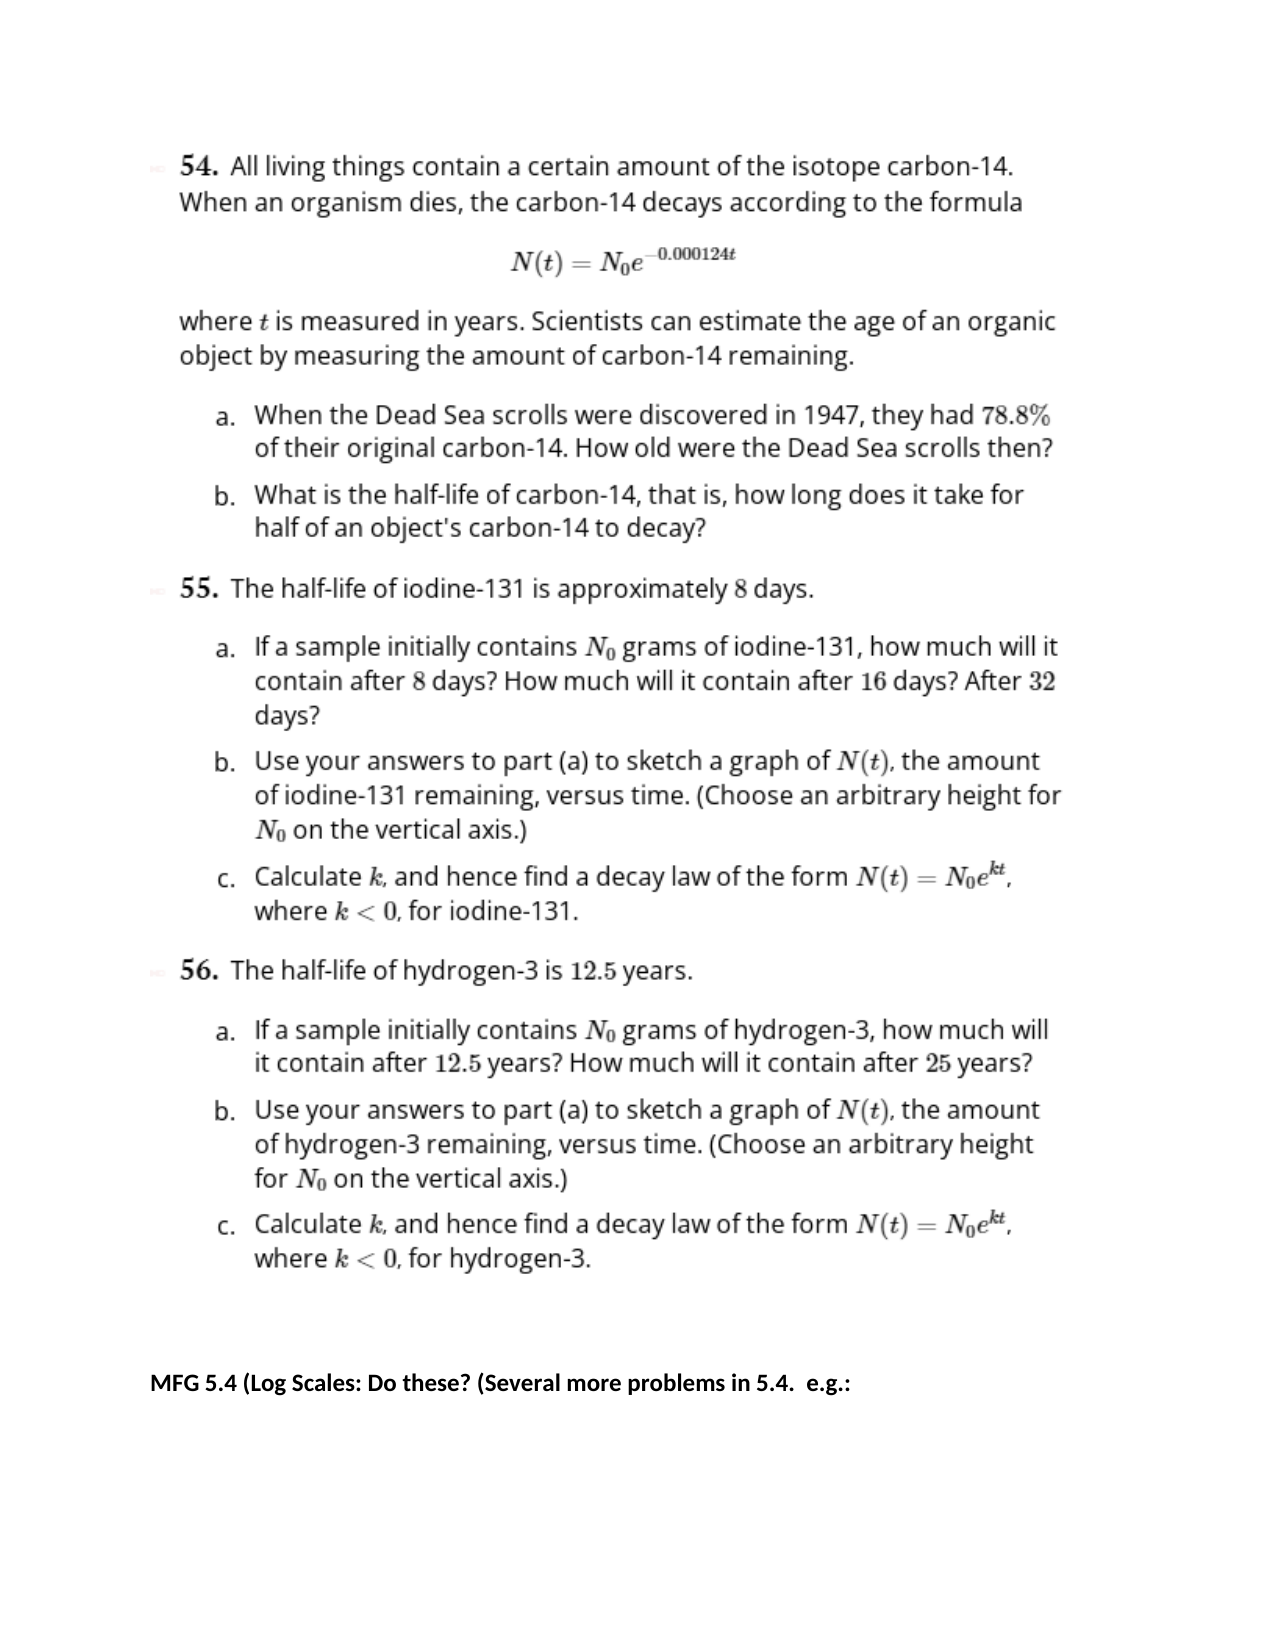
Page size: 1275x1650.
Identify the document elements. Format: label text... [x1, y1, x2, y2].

picture [150, 150, 1072, 1299]
text MFG 5.4 (Log Scales: Do these? (Several more problems in 5.4. e.g.: [150, 1367, 1125, 1397]
